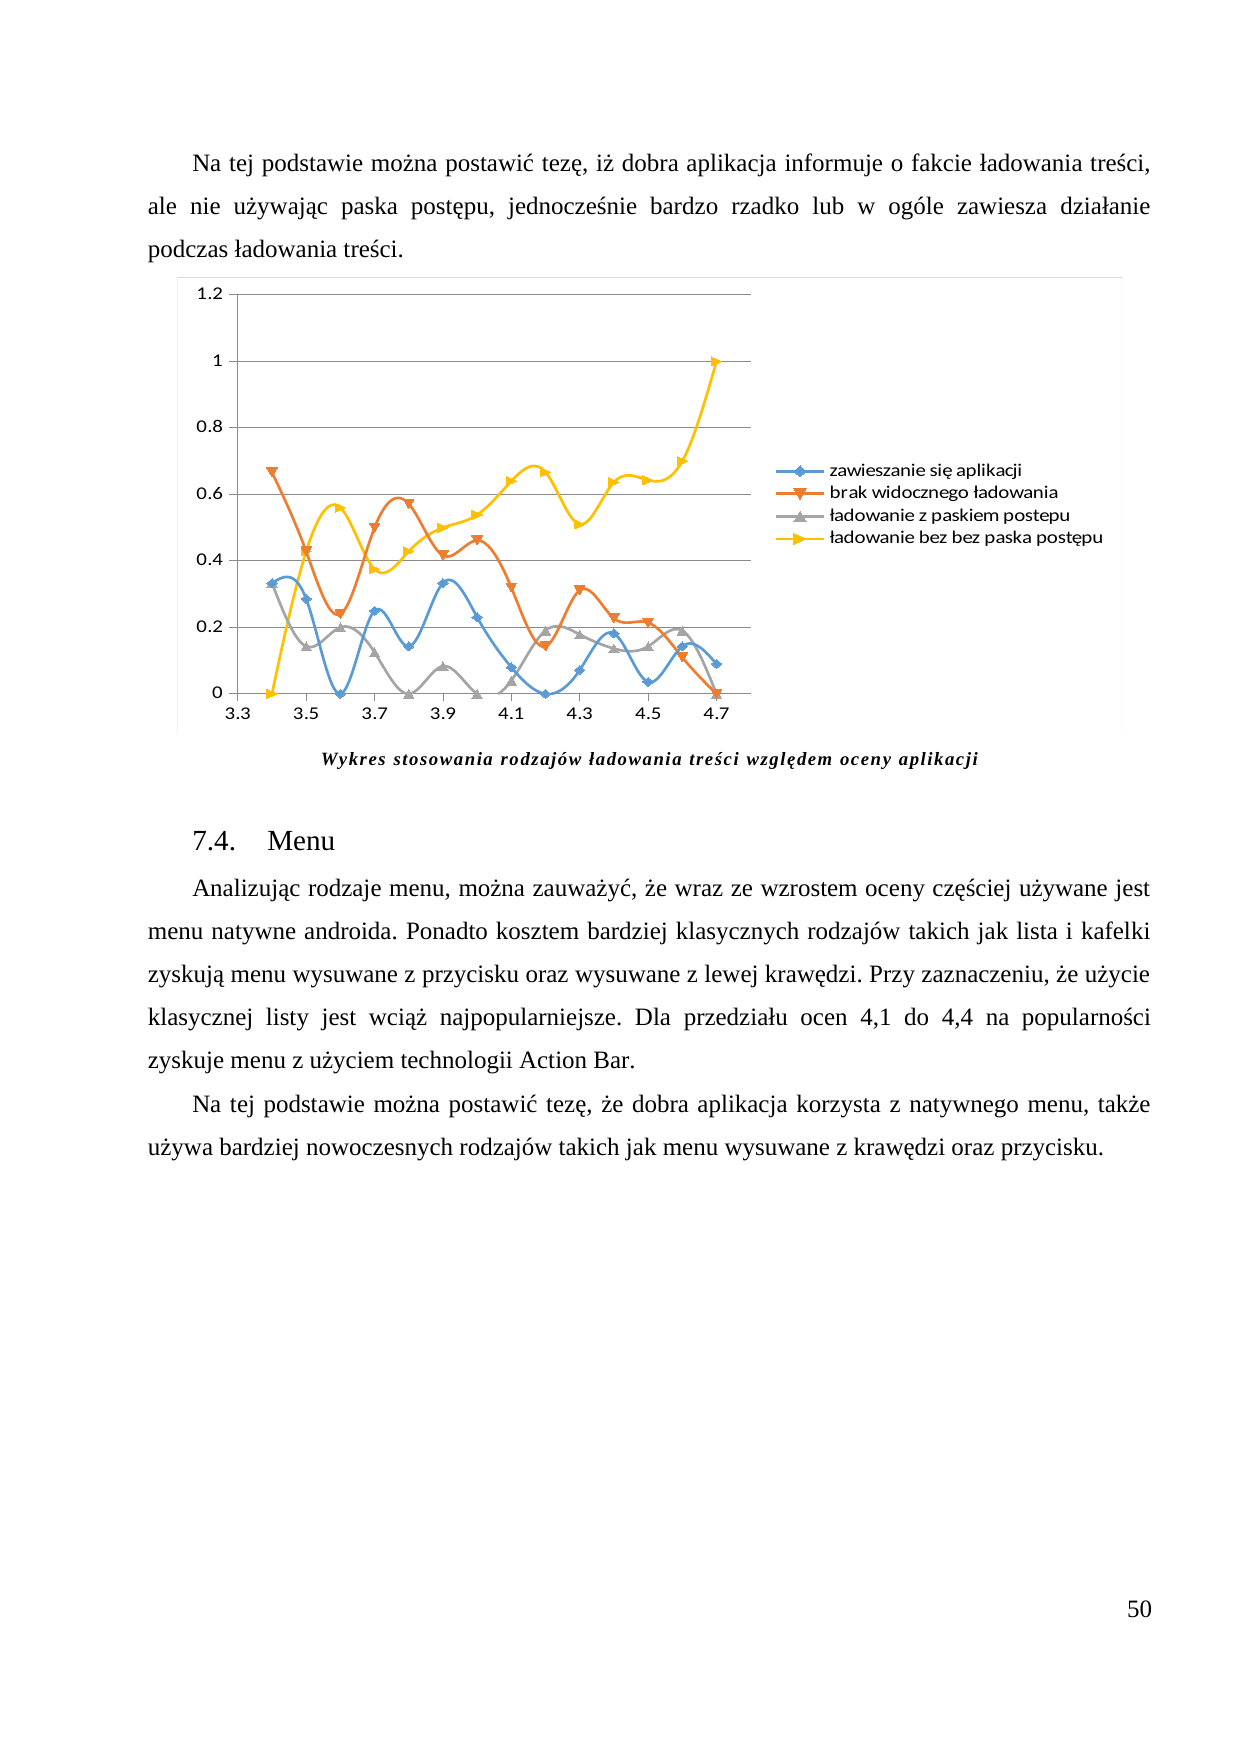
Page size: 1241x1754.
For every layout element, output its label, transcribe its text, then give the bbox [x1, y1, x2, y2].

subtitle Menu [192, 823, 1152, 856]
subtitle Wykres stosowania rodzajów ładowania treści względem oceny aplikacji [148, 747, 1152, 769]
text Analizując rodzaje menu, można zauważyć, że wraz ze wzrostem oceny częściej używane jest menu natywne androida. Ponadto kosztem bardziej klasycznych rodzajów takich jak lista i kafelki zyskują menu wysuwane z przycisku oraz wysuwane z lewej krawędzi. Przy zaznaczeniu, że użycie klasycznej listy jest wciąż najpopularniejsze. Dla przedziału ocen 4,1 do 4,4 na popularności zyskuje menu z użyciem technologii Action Bar. [148, 873, 1152, 1074]
text Na tej podstawie można postawić tezę, że dobra aplikacja korzysta z natywnego menu, także używa bardziej nowoczesnych rodzajów takich jak menu wysuwane z krawędzi oraz przycisku. [148, 1089, 1152, 1161]
text Na tej podstawie można postawić tezę, iż dobra aplikacja informuje o fakcie ładowania treści, ale nie używając paska postępu, jednocześnie bardzo rzadko lub w ogóle zawiesza działanie podczas ładowania treści. [148, 148, 1152, 263]
